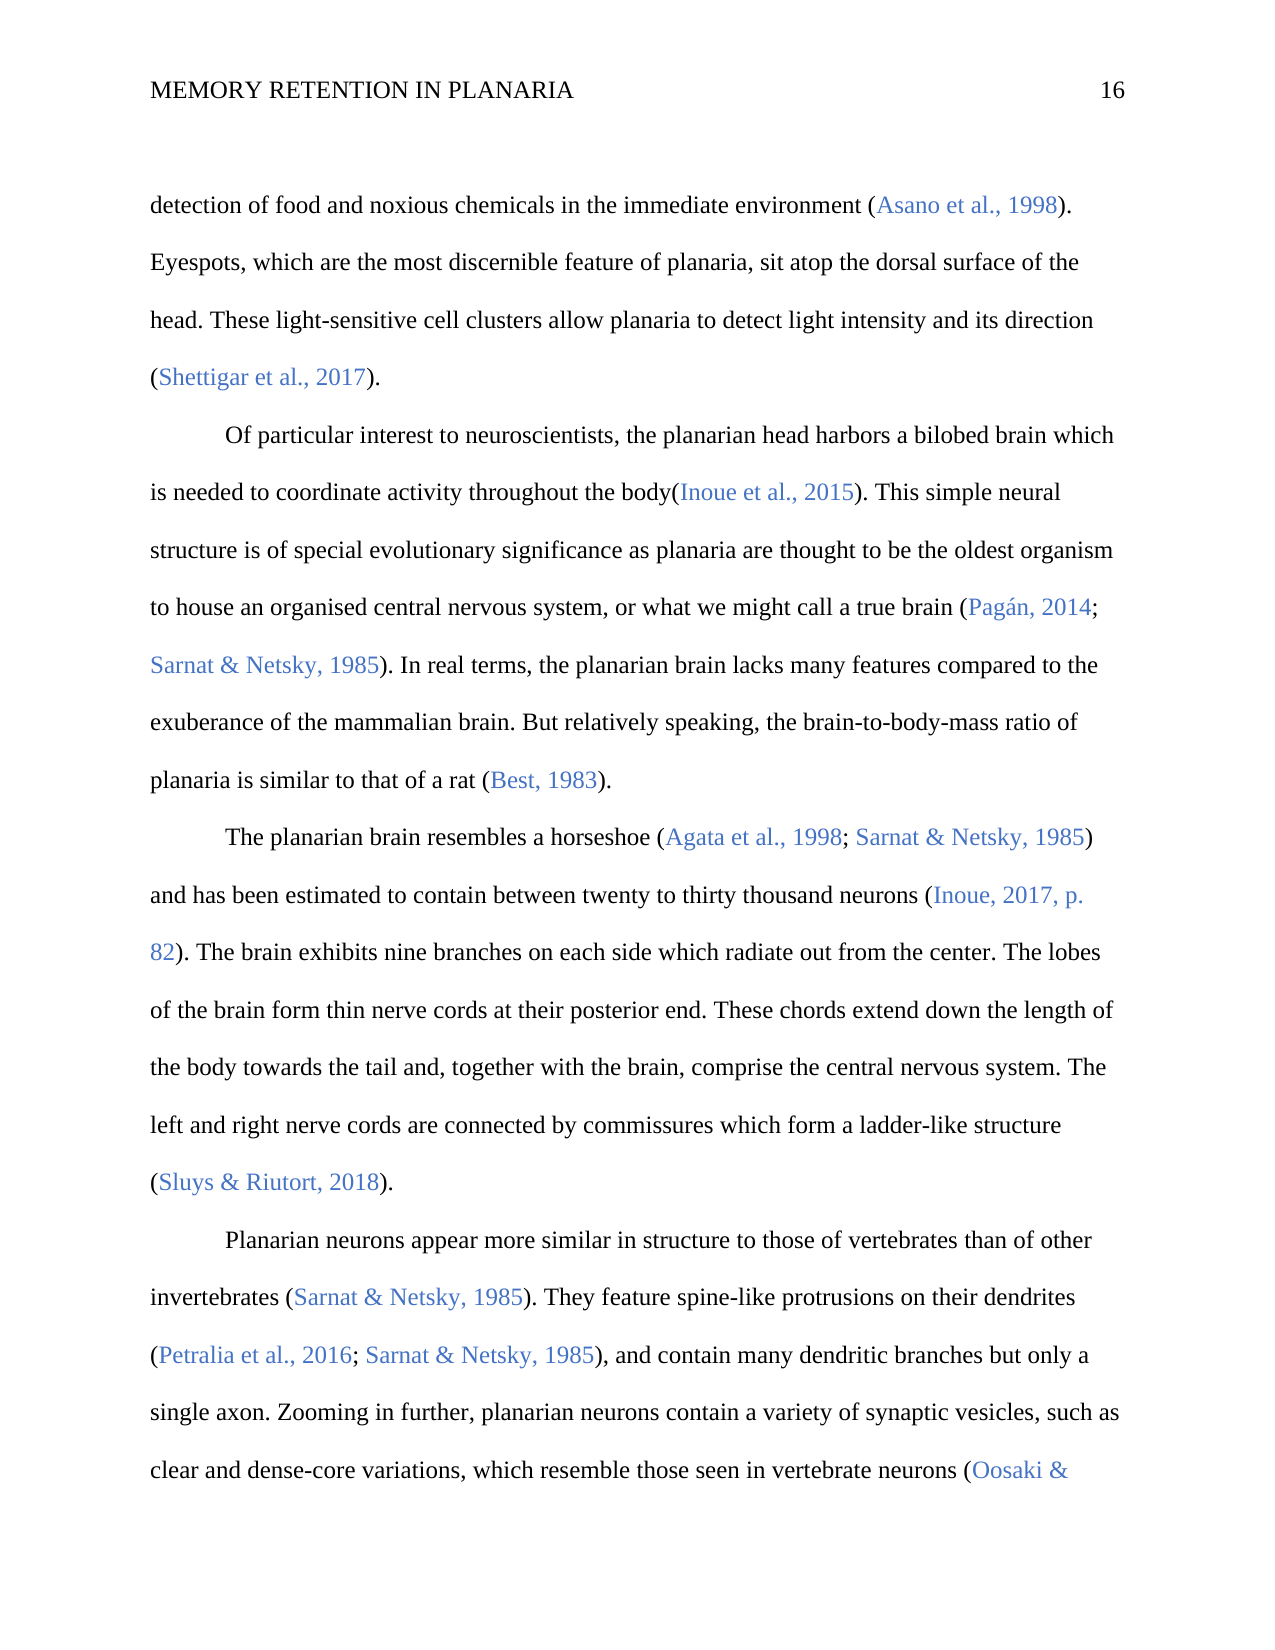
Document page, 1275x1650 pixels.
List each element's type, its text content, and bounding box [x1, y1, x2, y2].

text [150, 190, 1125, 391]
text The planarian brain resembles a horseshoe (Agata et al., 1998; Sarnat & Netsky, 1985) and has been estimated to contain between twenty to thirty thousand neurons (Inoue, 2017, p. 82). The brain exhibits nine branches on each side which radiate out from the center. The lobes of the brain form thin nerve cords at their posterior end. These chords extend down the length of the body towards the tail and, together with the brain, comprise the central nervous system. The left and right nerve cords are connected by commissures which form a ladder-like structure (Sluys & Riutort, 2018). [150, 822, 1125, 1196]
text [150, 1225, 1125, 1484]
text Of particular interest to neuroscientists, the planarian head harbors a bilobed brain which is needed to coordinate activity throughout the body(Inoue et al., 2015). This simple neural structure is of special evolutionary significance as planaria are thought to be the oldest organism to house an organised central nervous system, or what we might call a true brain (Pagán, 2014; Sarnat & Netsky, 1985). In real terms, the planarian brain lacks many features compared to the exuberance of the mammalian brain. But relatively speaking, the brain-to-body-mass ratio of planaria is similar to that of a rat (Best, 1983). [150, 420, 1125, 794]
